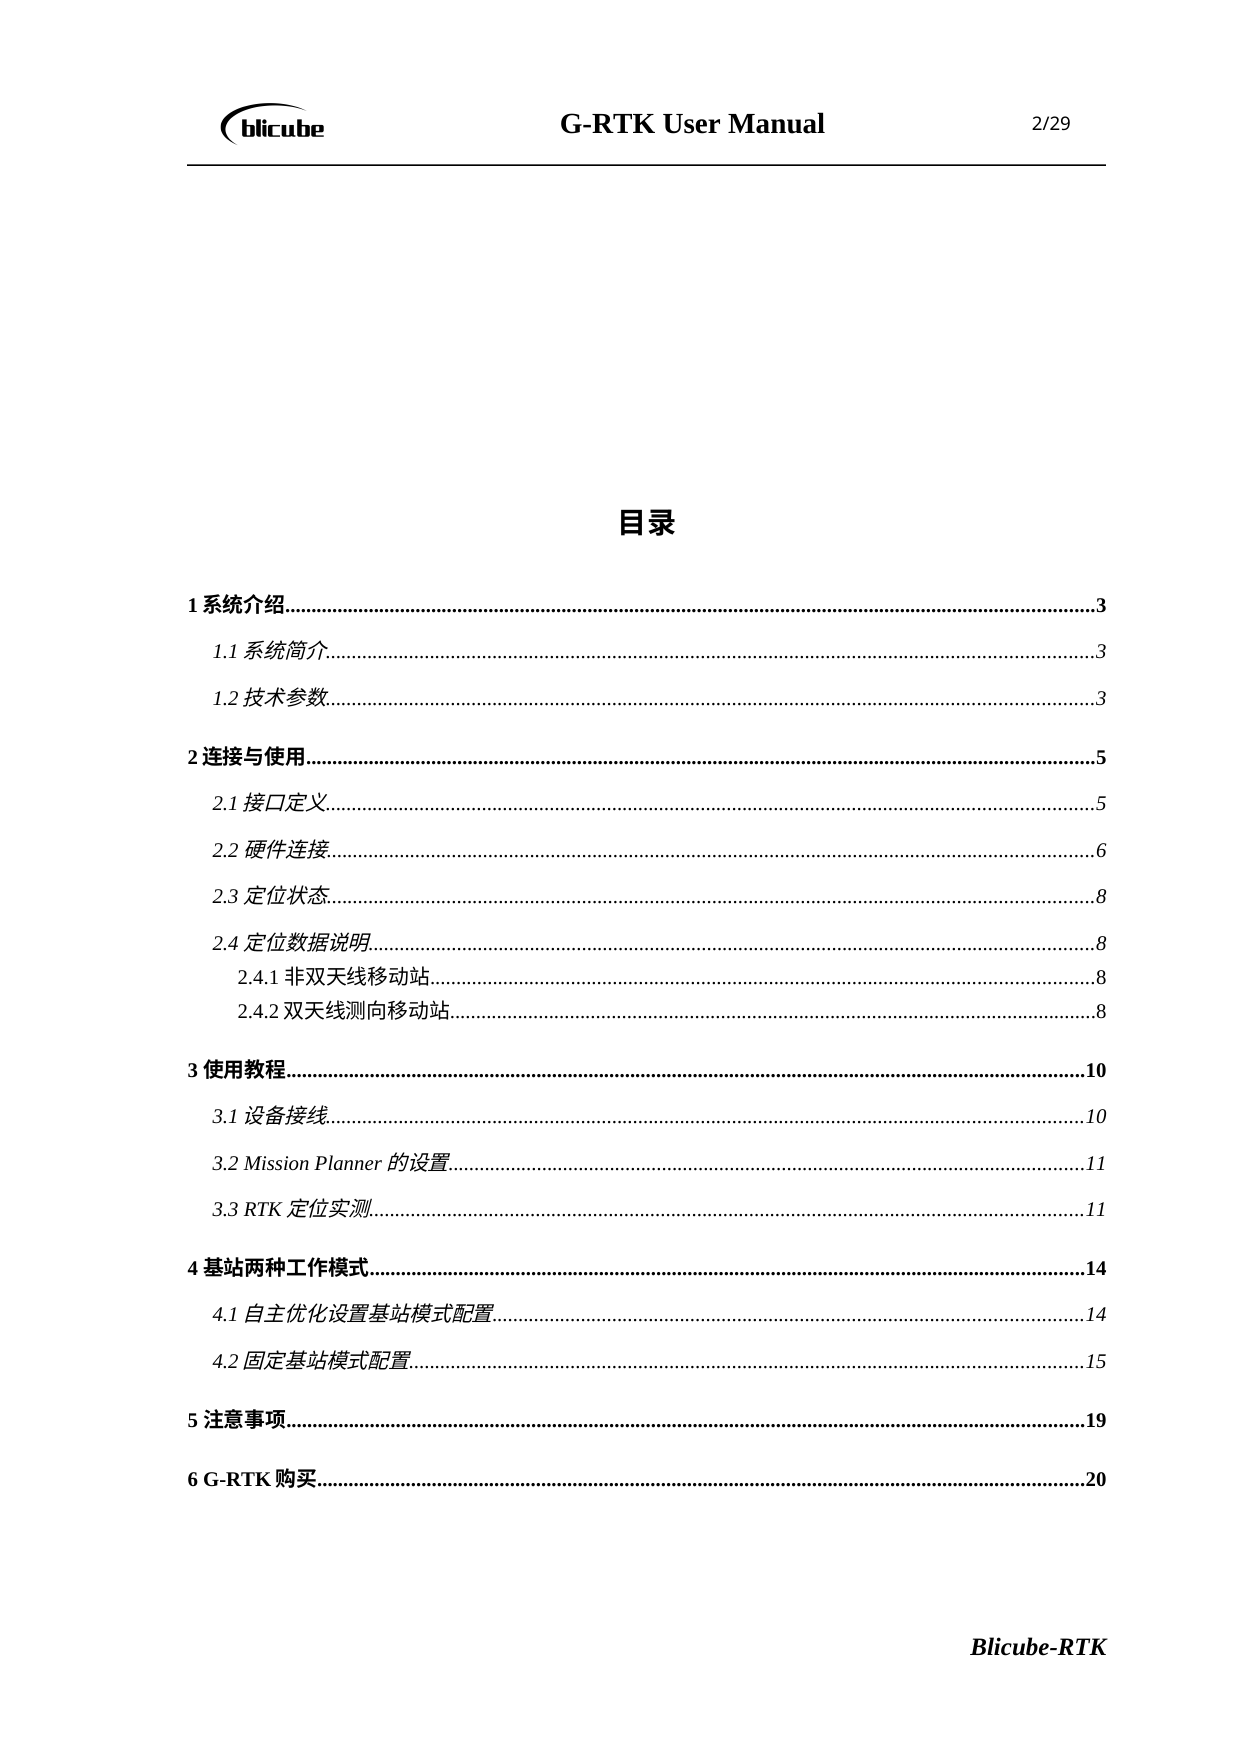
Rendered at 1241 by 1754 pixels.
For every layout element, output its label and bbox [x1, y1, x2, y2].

picture [196, 84, 347, 162]
